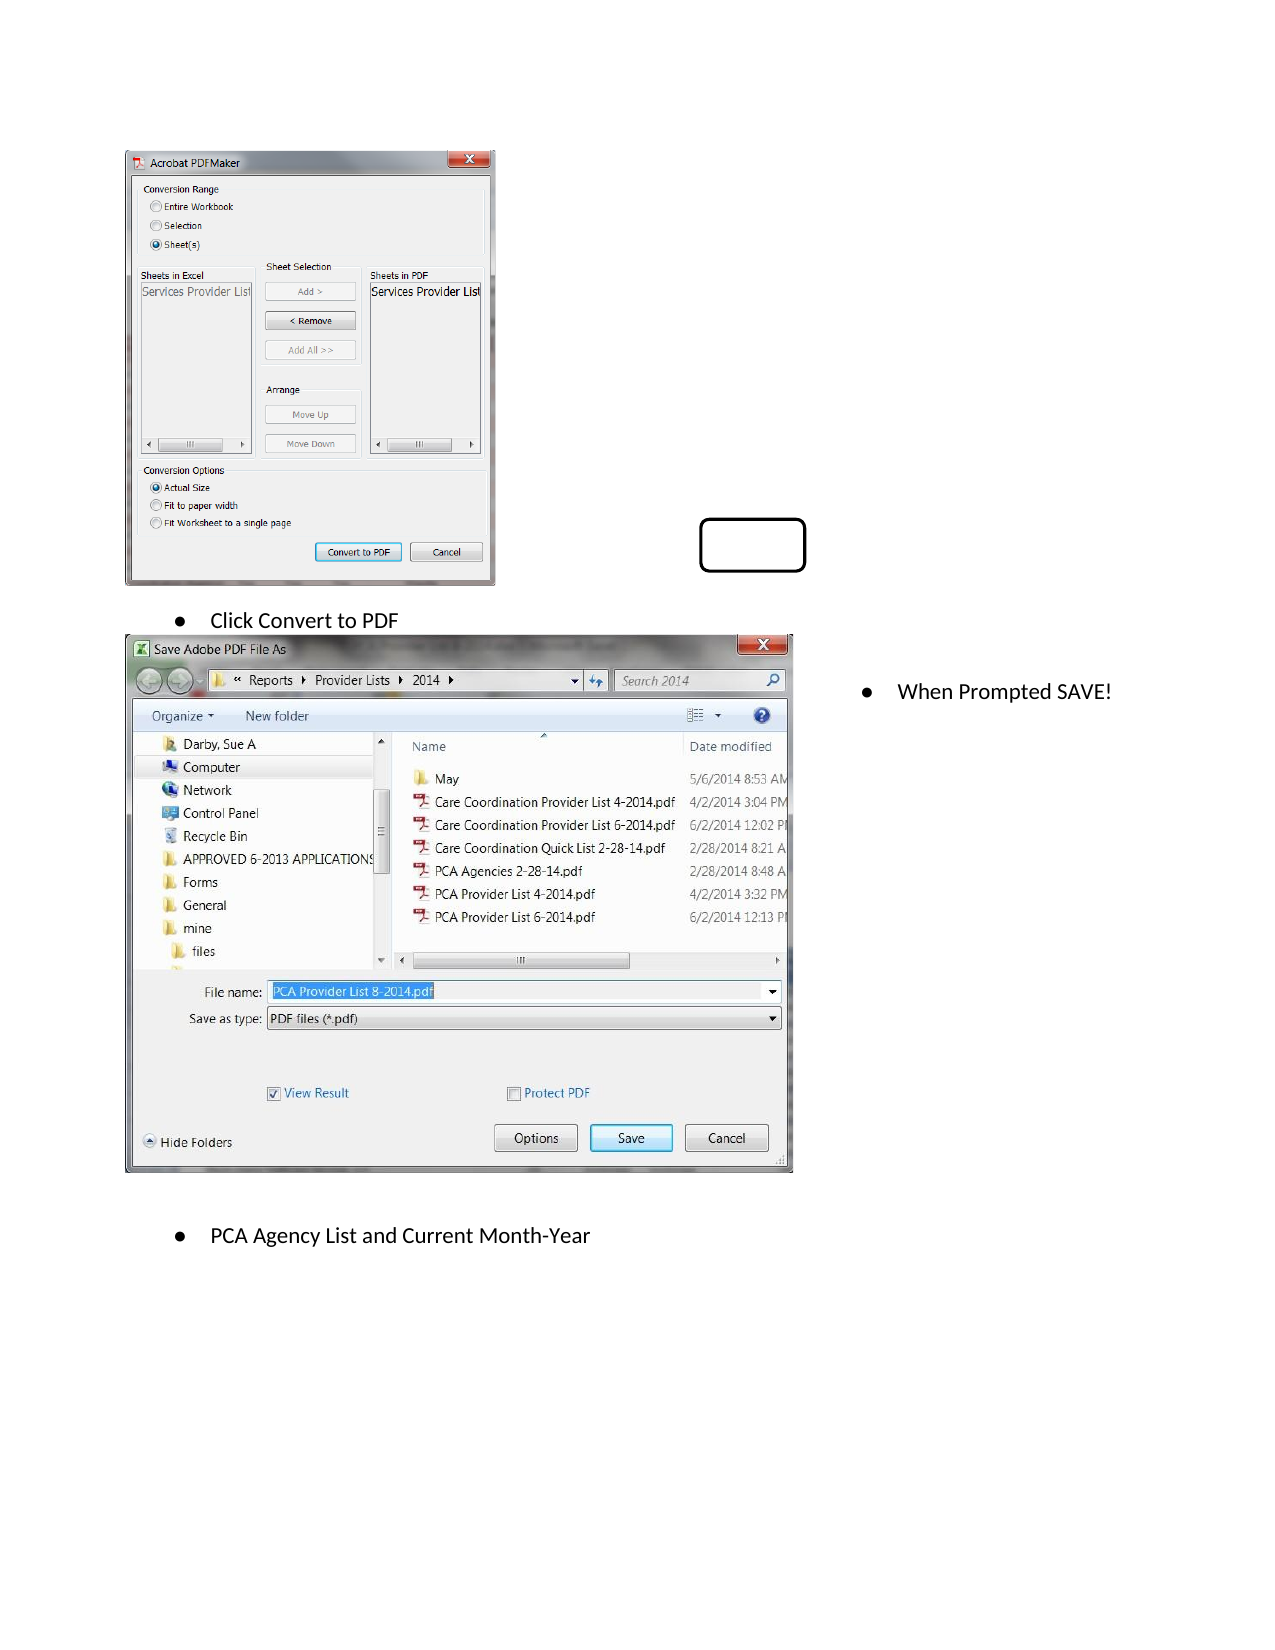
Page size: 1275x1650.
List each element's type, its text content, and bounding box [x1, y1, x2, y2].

list PCA Agency List and Current Month-Year [173, 1222, 1139, 1250]
list When Prompted SAVE! [794, 677, 1139, 705]
picture [125, 634, 794, 1173]
list Click Convert to PDF [173, 606, 1139, 634]
picture [125, 150, 496, 586]
